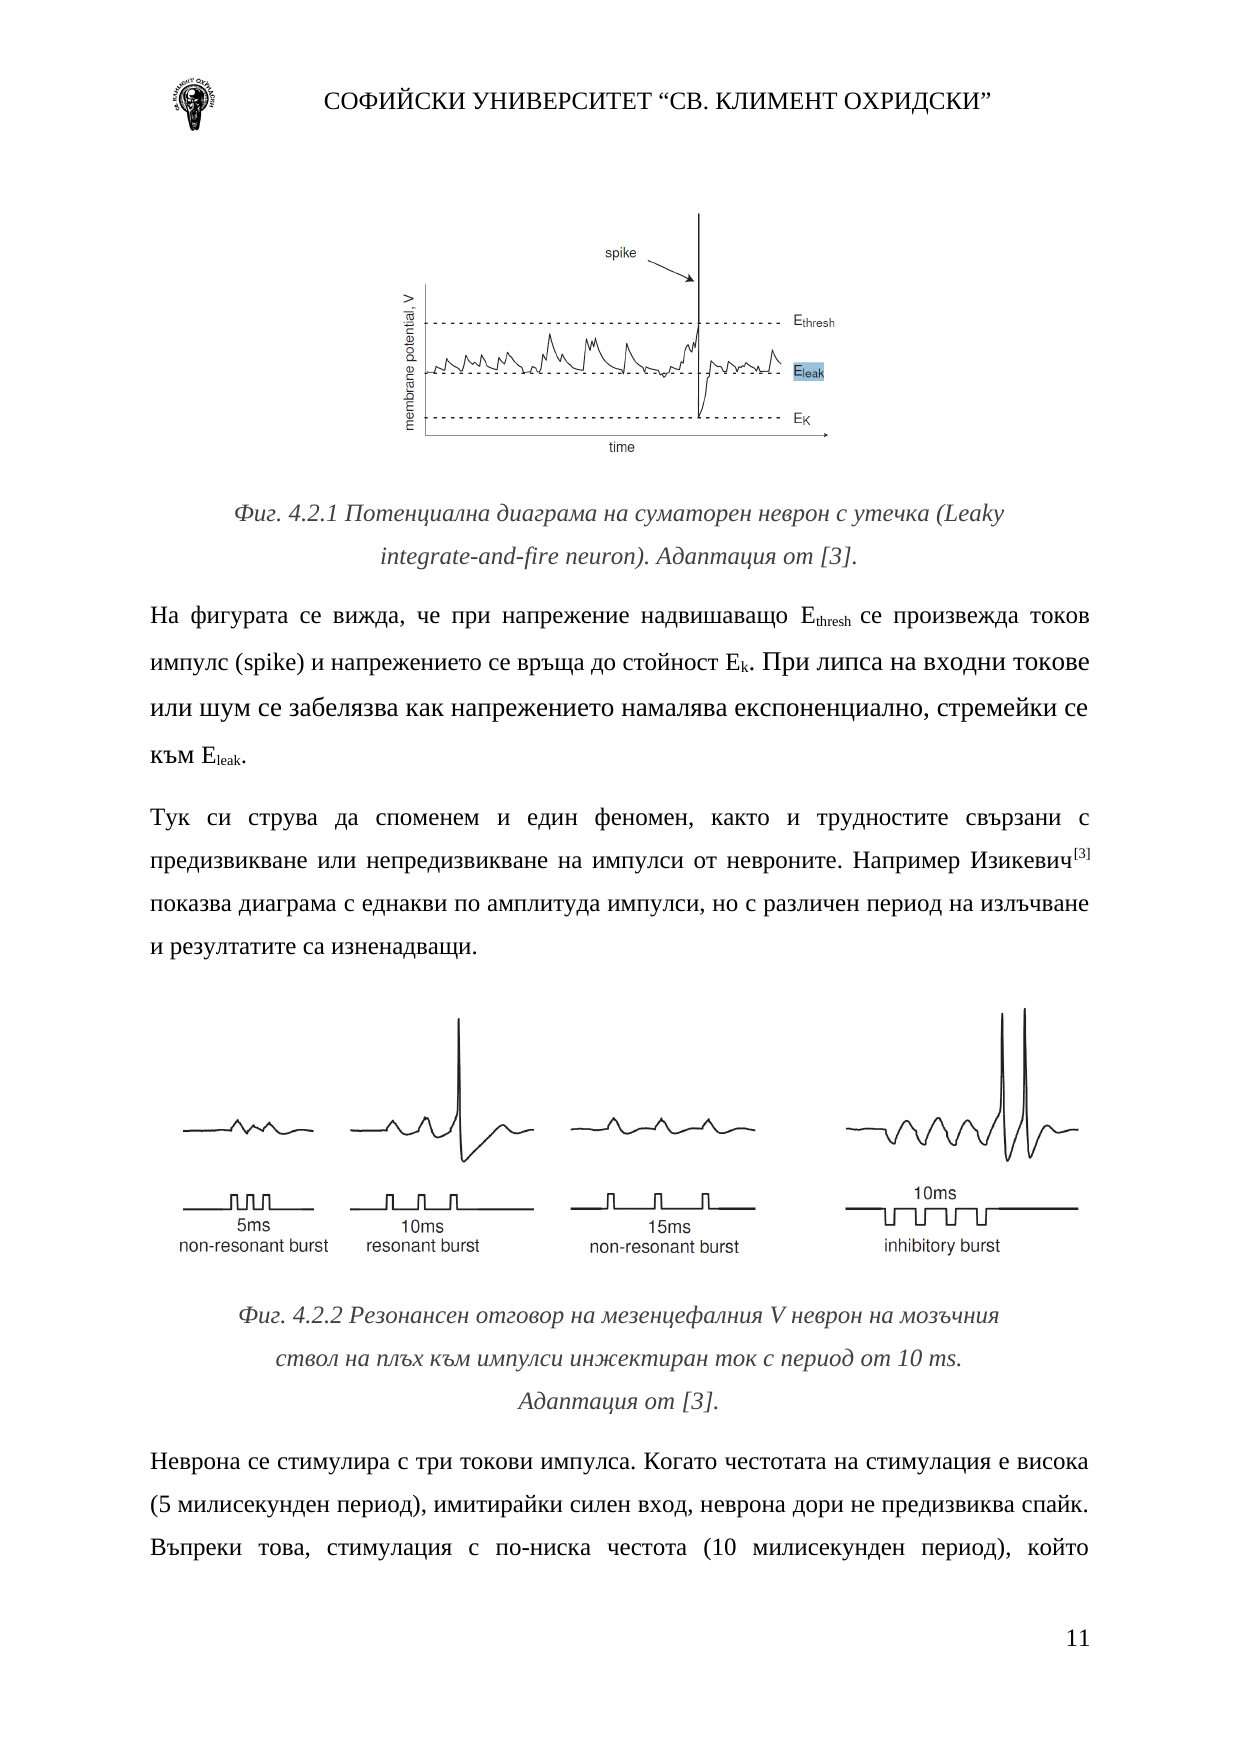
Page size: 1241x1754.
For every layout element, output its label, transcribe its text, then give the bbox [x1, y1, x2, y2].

picture [161, 73, 222, 137]
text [150, 1446, 1090, 1561]
text Тук си струва да споменем и един феномен, както и трудностите свързани с предизвикване или непредизвикване на импулси от невроните. Например Изикевич[3] показва диаграма с еднакви по амплитуда импулси, но с различен период на излъчване и резултатите са изненадващи. [150, 802, 1090, 960]
picture [368, 203, 873, 463]
text Фиг. 4.2.2 Резонансен отговор на мезенцефалния V неврон на мозъчния ствол на плъх към импулси инжектиран ток с период от 10 ms. Адаптация от [3]. [233, 1300, 1007, 1415]
text Фиг. 4.2.1 Потенциална диаграма на суматорен неврон с утечка (Leaky integrate-and-fire neuron). Адаптация от [3]. [233, 498, 1007, 569]
picture [150, 990, 1091, 1265]
text На фигурата се вижда, че при напрежение надвишаващо Ethresh се произвежда токов импулс (spike) и напрежението се връща до стойност Ek. При липса на входни токове или шум се забелязва как напрежението намалява експоненциално, стремейки се към Eleak. [150, 601, 1090, 769]
